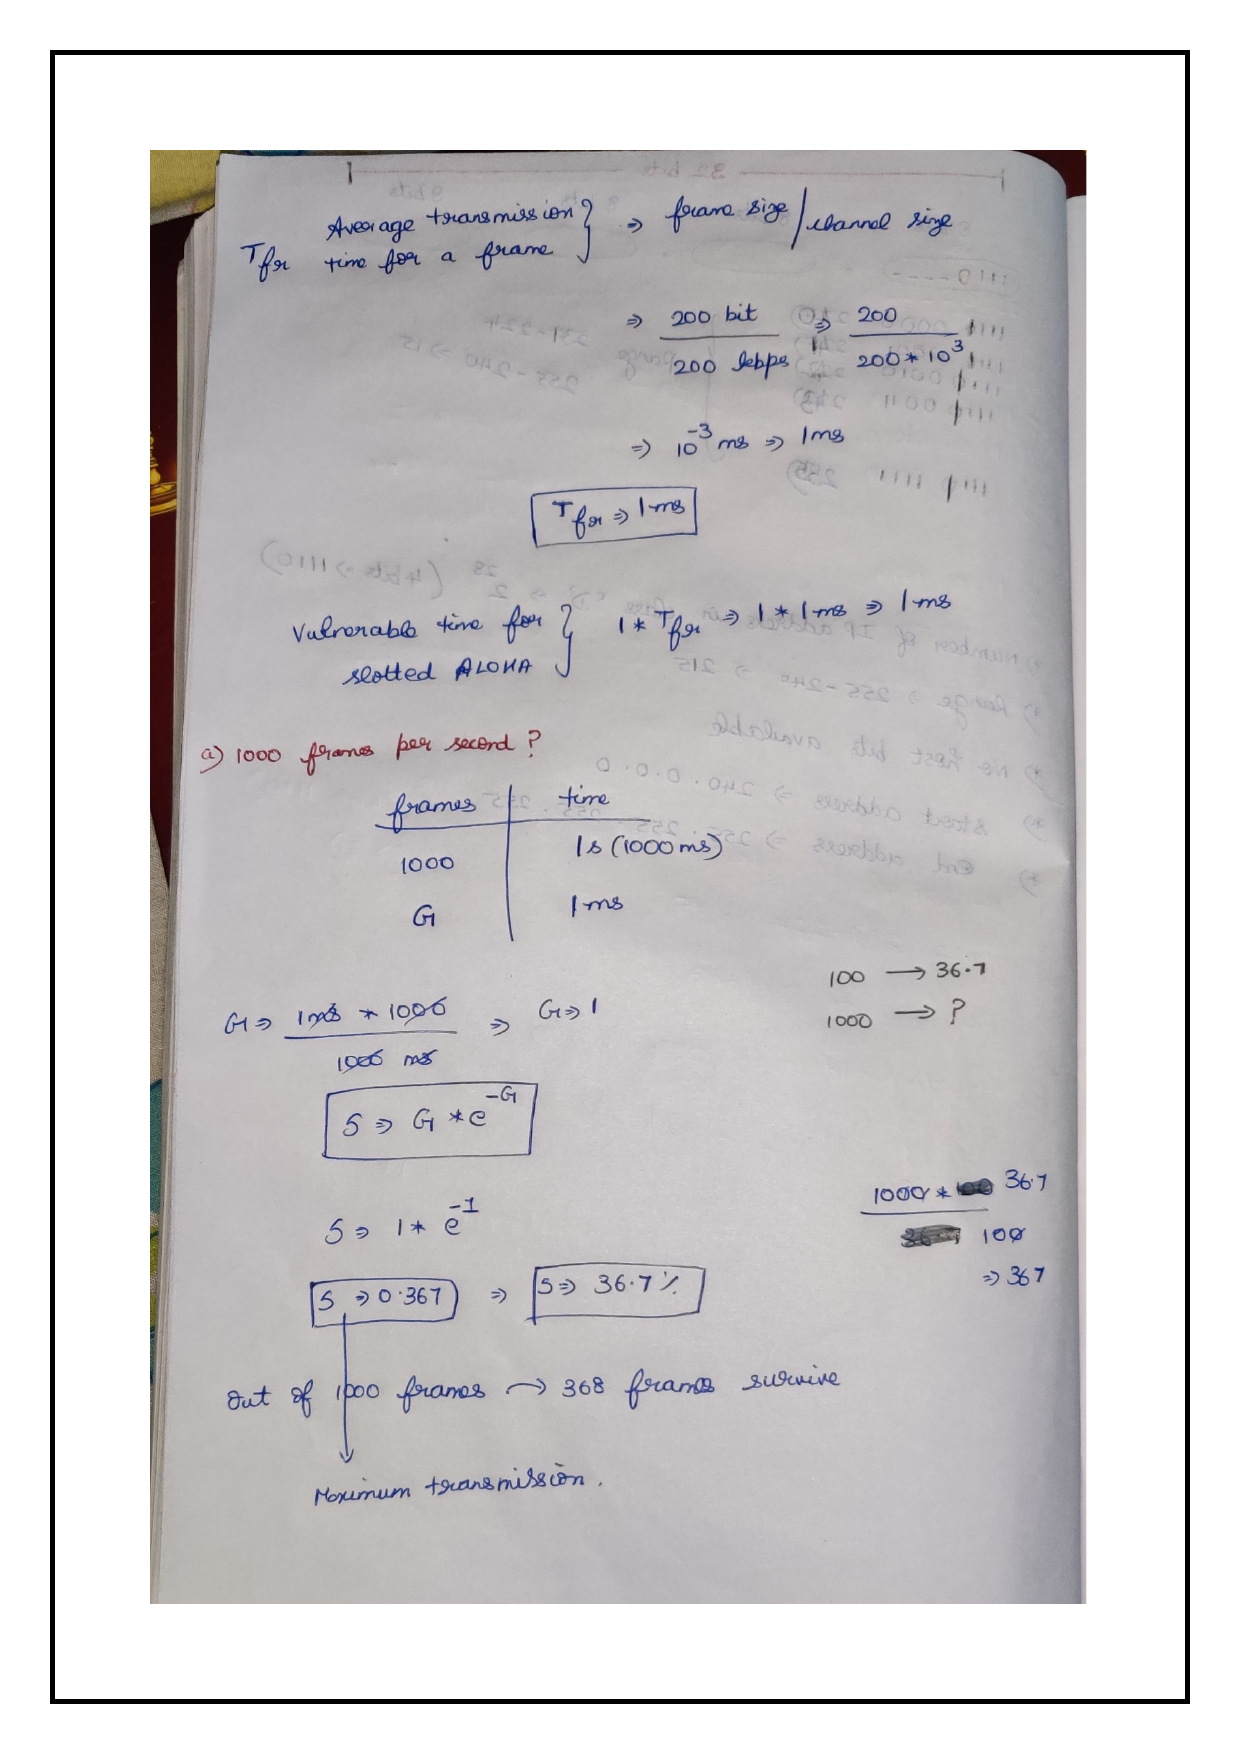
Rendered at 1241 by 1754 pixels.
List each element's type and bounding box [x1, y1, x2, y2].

picture [150, 150, 1087, 1604]
